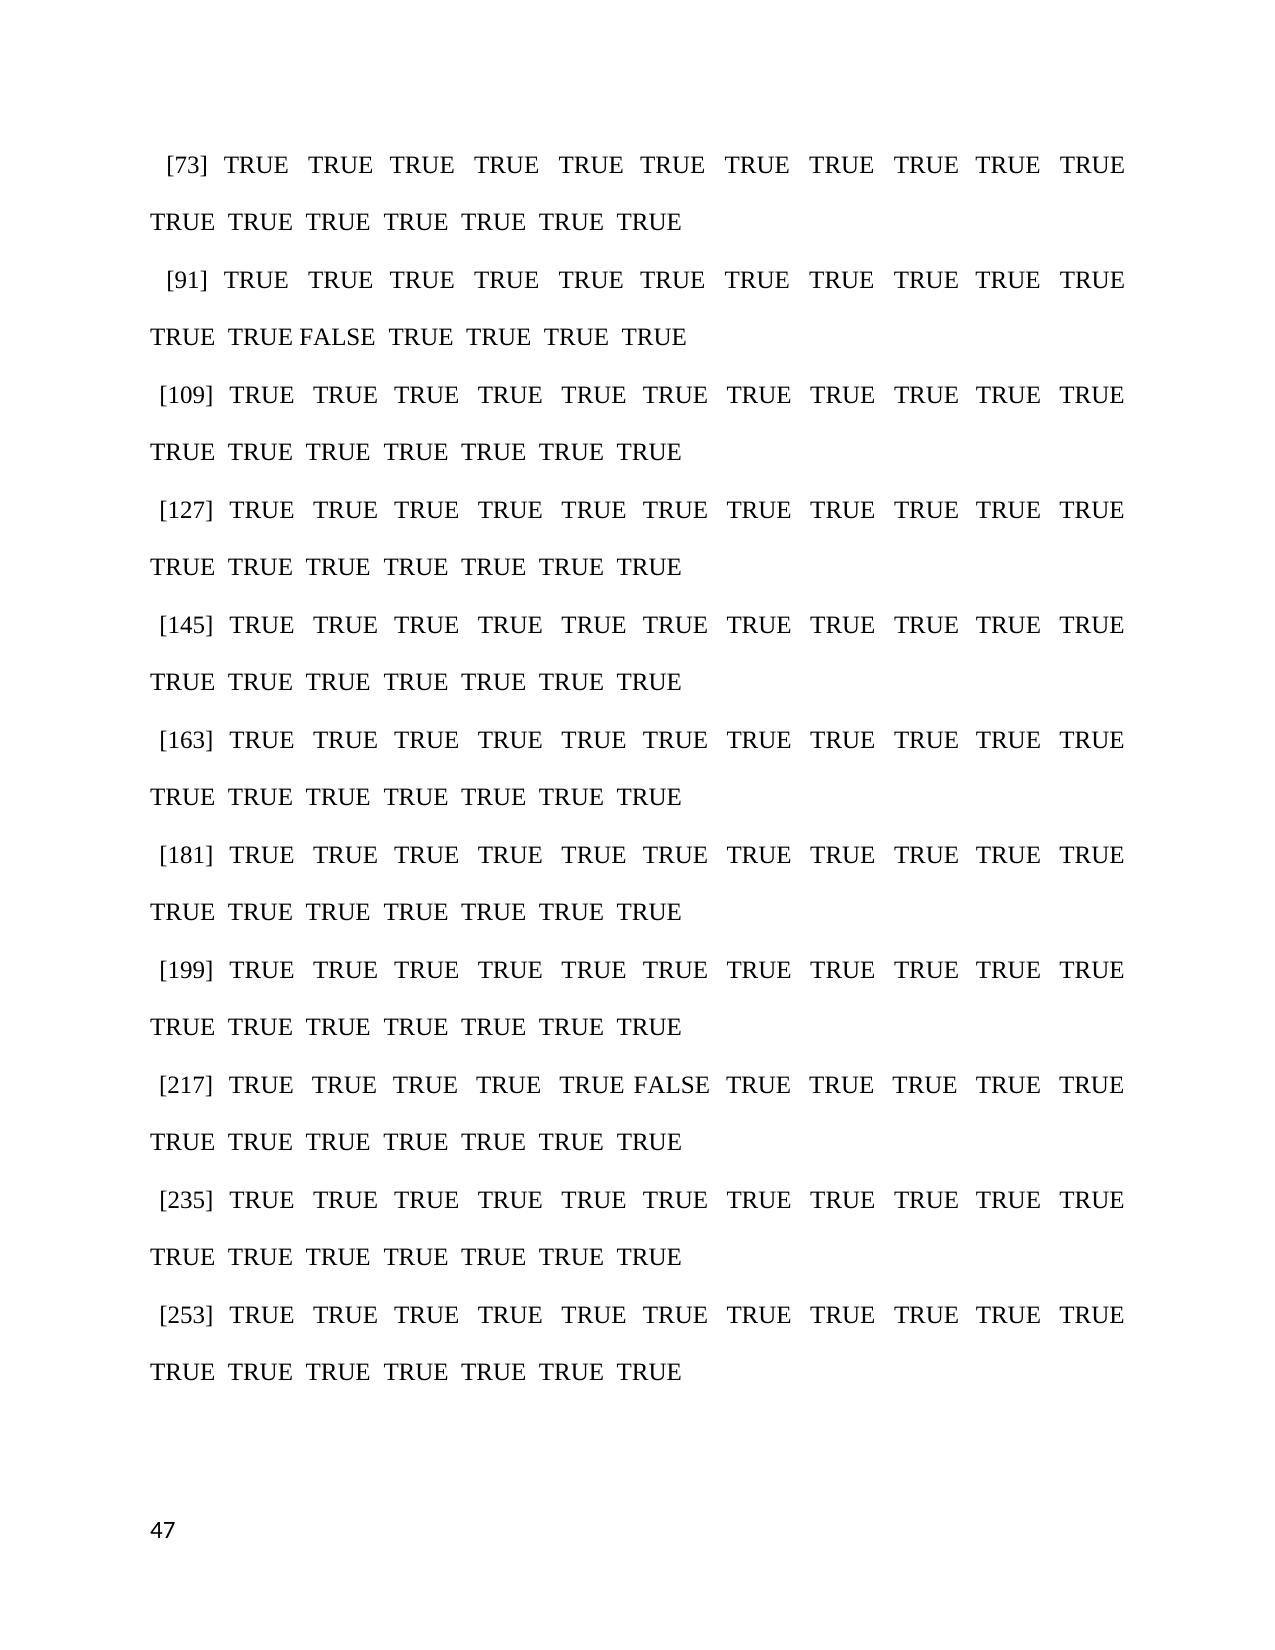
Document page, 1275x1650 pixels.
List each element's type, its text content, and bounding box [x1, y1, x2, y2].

text [127] TRUE TRUE TRUE TRUE TRUE TRUE TRUE TRUE TRUE TRUE TRUE TRUE TRUE TRUE TRUE TRUE TRUE TRUE [150, 495, 1125, 581]
text [181] TRUE TRUE TRUE TRUE TRUE TRUE TRUE TRUE TRUE TRUE TRUE TRUE TRUE TRUE TRUE TRUE TRUE TRUE [150, 840, 1125, 926]
text [163] TRUE TRUE TRUE TRUE TRUE TRUE TRUE TRUE TRUE TRUE TRUE TRUE TRUE TRUE TRUE TRUE TRUE TRUE [150, 725, 1125, 811]
text [217] TRUE TRUE TRUE TRUE TRUE FALSE TRUE TRUE TRUE TRUE TRUE TRUE TRUE TRUE TRUE TRUE TRUE TRUE [150, 1070, 1125, 1156]
text [235] TRUE TRUE TRUE TRUE TRUE TRUE TRUE TRUE TRUE TRUE TRUE TRUE TRUE TRUE TRUE TRUE TRUE TRUE [150, 1185, 1125, 1271]
text [145] TRUE TRUE TRUE TRUE TRUE TRUE TRUE TRUE TRUE TRUE TRUE TRUE TRUE TRUE TRUE TRUE TRUE TRUE [150, 610, 1125, 696]
text [199] TRUE TRUE TRUE TRUE TRUE TRUE TRUE TRUE TRUE TRUE TRUE TRUE TRUE TRUE TRUE TRUE TRUE TRUE [150, 955, 1125, 1041]
text [91] TRUE TRUE TRUE TRUE TRUE TRUE TRUE TRUE TRUE TRUE TRUE TRUE TRUE FALSE TRUE TRUE TRUE TRUE [150, 265, 1125, 351]
text [253] TRUE TRUE TRUE TRUE TRUE TRUE TRUE TRUE TRUE TRUE TRUE TRUE TRUE TRUE TRUE TRUE TRUE TRUE [150, 1300, 1125, 1386]
text [109] TRUE TRUE TRUE TRUE TRUE TRUE TRUE TRUE TRUE TRUE TRUE TRUE TRUE TRUE TRUE TRUE TRUE TRUE [150, 380, 1125, 466]
text [73] TRUE TRUE TRUE TRUE TRUE TRUE TRUE TRUE TRUE TRUE TRUE TRUE TRUE TRUE TRUE TRUE TRUE TRUE [150, 150, 1125, 236]
